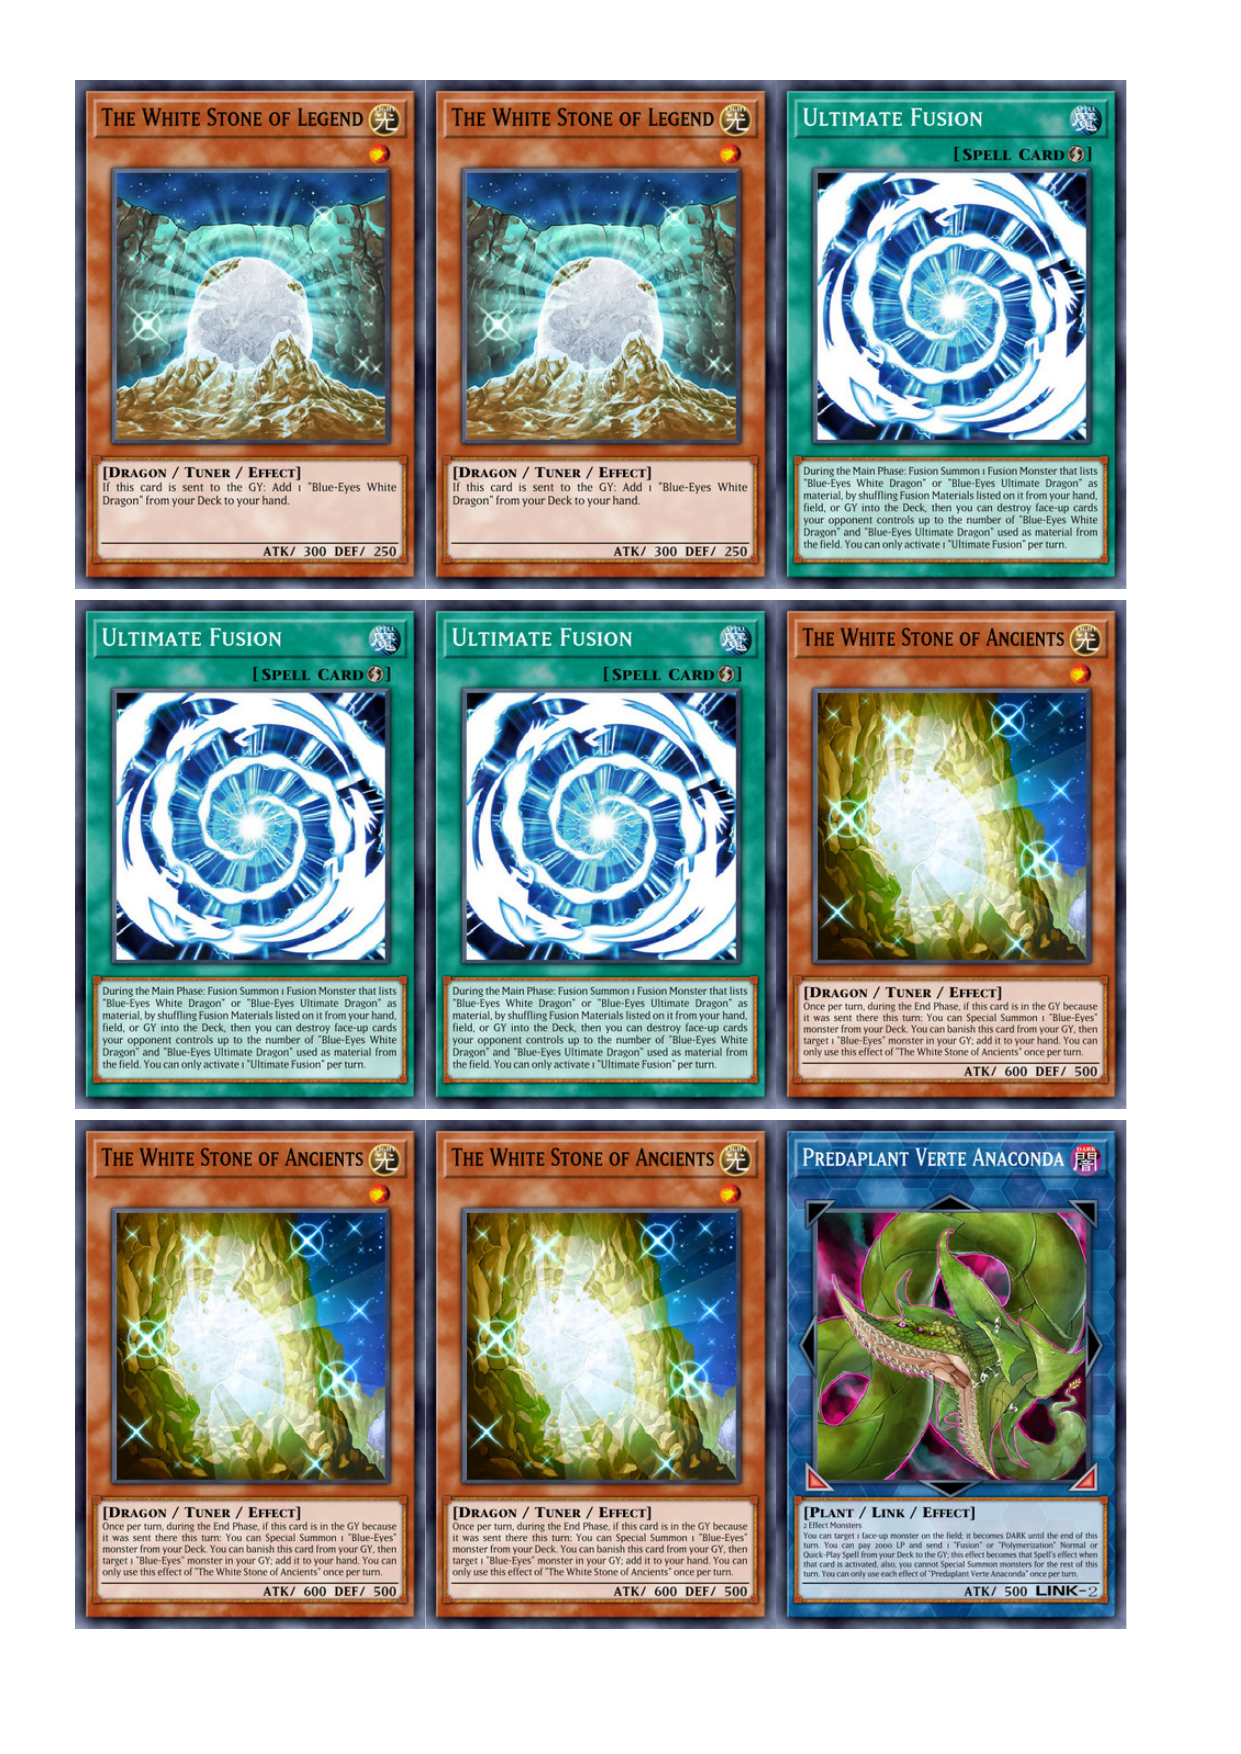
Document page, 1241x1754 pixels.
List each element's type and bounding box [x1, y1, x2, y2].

picture [75, 1120, 1127, 1629]
picture [75, 80, 1127, 589]
picture [75, 600, 1127, 1109]
